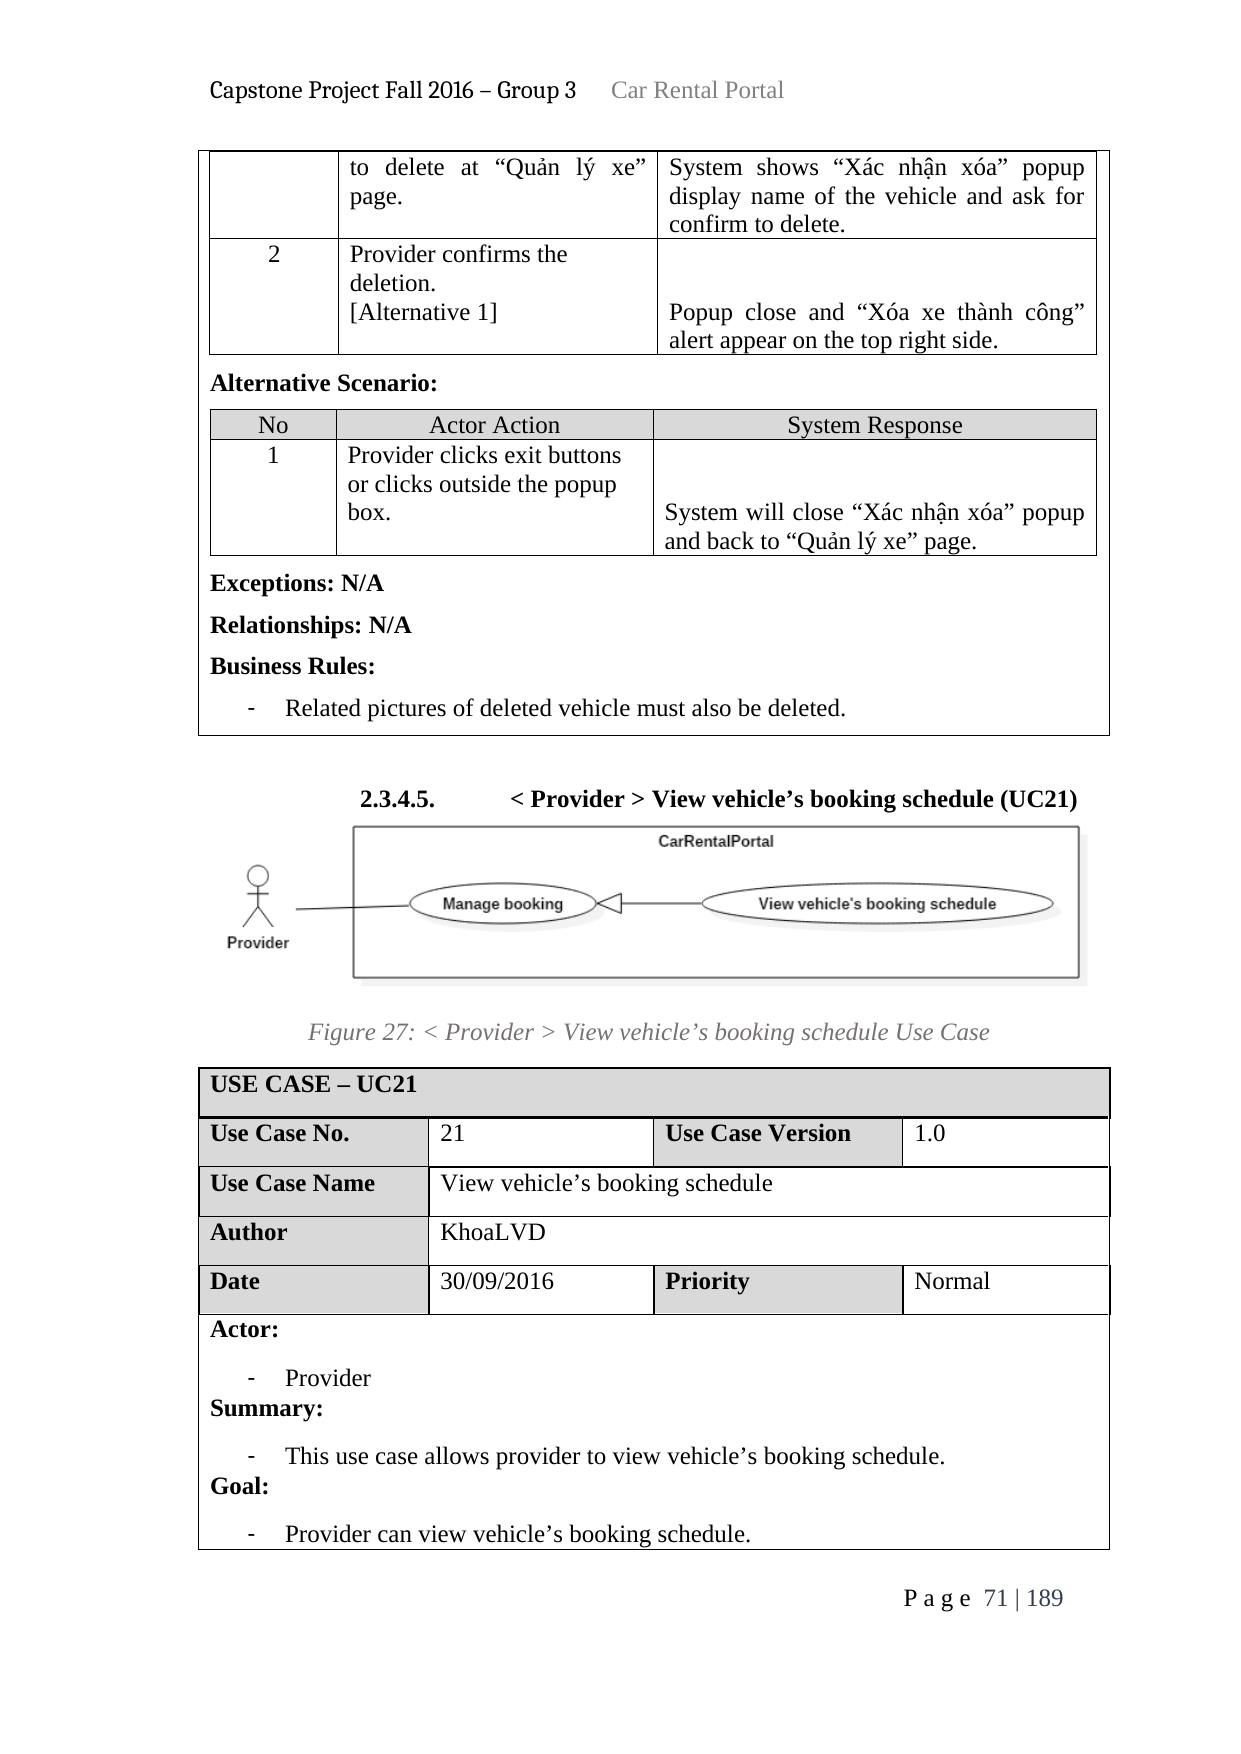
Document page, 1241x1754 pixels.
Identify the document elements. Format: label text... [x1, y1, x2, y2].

picture [210, 815, 1100, 997]
table_cell Author [199, 1217, 428, 1265]
table_cell Use Case Name [200, 1167, 428, 1216]
table_cell 30/09/2016 [430, 1266, 653, 1313]
table_cell 1.0 [903, 1116, 1109, 1166]
text Figure 27: < Provider > View vehicle’s booking schedule Use Case [210, 1017, 1090, 1046]
table_cell Normal [904, 1265, 1109, 1313]
table_cell Use Case No. [199, 1119, 428, 1166]
table_cell Use Case Version [654, 1119, 902, 1166]
table_cell Date [200, 1266, 428, 1313]
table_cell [199, 1314, 1109, 1549]
table_cell 21 [429, 1119, 653, 1166]
table_cell View vehicle’s booking schedule [430, 1166, 1109, 1216]
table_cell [199, 151, 1109, 735]
subtitle < Provider > View vehicle’s booking schedule (UC21) [360, 784, 1090, 813]
table_cell Priority [655, 1266, 902, 1313]
table_cell KhoaLVD [429, 1216, 1109, 1265]
table_header USE CASE – UC21 [200, 1069, 1109, 1116]
